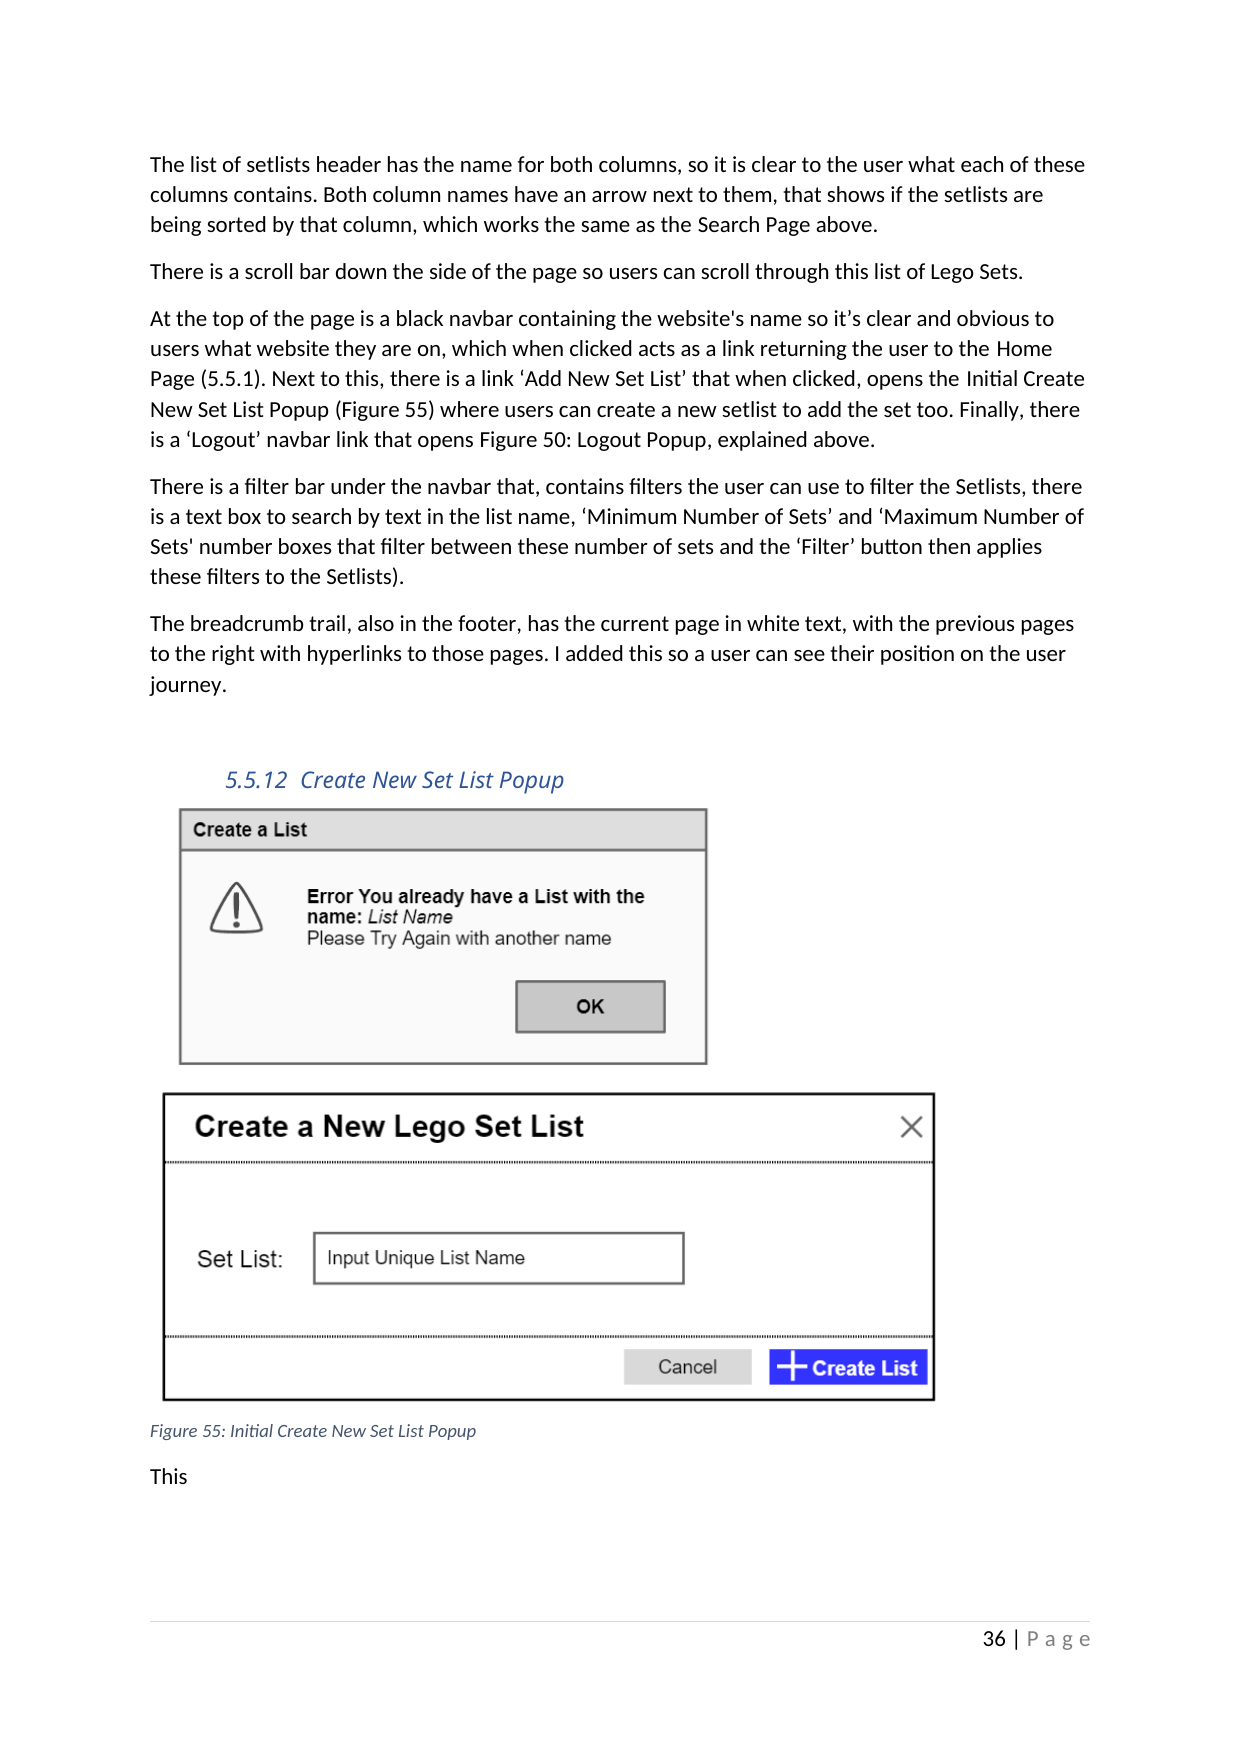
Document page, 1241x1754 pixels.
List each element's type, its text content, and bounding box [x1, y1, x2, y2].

text There is a scroll bar down the side of the page so users can scroll through this list of Lego Sets. [150, 257, 1090, 285]
text The breadcrumb trail, also in the footer, has the current page in white text, with the previous pages to the right with hyperlinks to those pages. I added this so a user can see their position on the user journey. [150, 609, 1090, 698]
subtitle Create New Set List Popup [225, 763, 1090, 795]
text The list of setlists header has the name for both columns, so it is clear to the user what each of these columns contains. Both column names have an arrow next to them, that shows if the setlists are being sorted by that column, which works the same as the Search Page above. [150, 150, 1090, 238]
text At the top of the page is a black navbar containing the website's name so it’s clear and obvious to users what website they are on, which when clicked acts as a link returning the user to the Home Page (5.5.1). Next to this, there is a link ‘Add New Set List’ that when clicked, opens the Initial Create New Set List Popup (Figure 55) where users can create a new setlist to add the set too. Finally, there is a ‘Logout’ navbar link that opens Figure 50: Logout Popup, explained above. [150, 304, 1090, 453]
text Figure 55: Initial Create New Set List Popup [150, 1419, 1090, 1442]
text This [150, 1462, 1090, 1491]
text There is a filter bar under the navbar that, contains filters the user can use to filter the Setlists, there is a text box to search by text in the list name, ‘Minimum Number of Sets’ and ‘Maximum Number of Sets' number boxes that filter between these number of sets and the ‘Filter’ button then applies these filters to the Setlists). [150, 472, 1090, 591]
picture [150, 797, 949, 1417]
